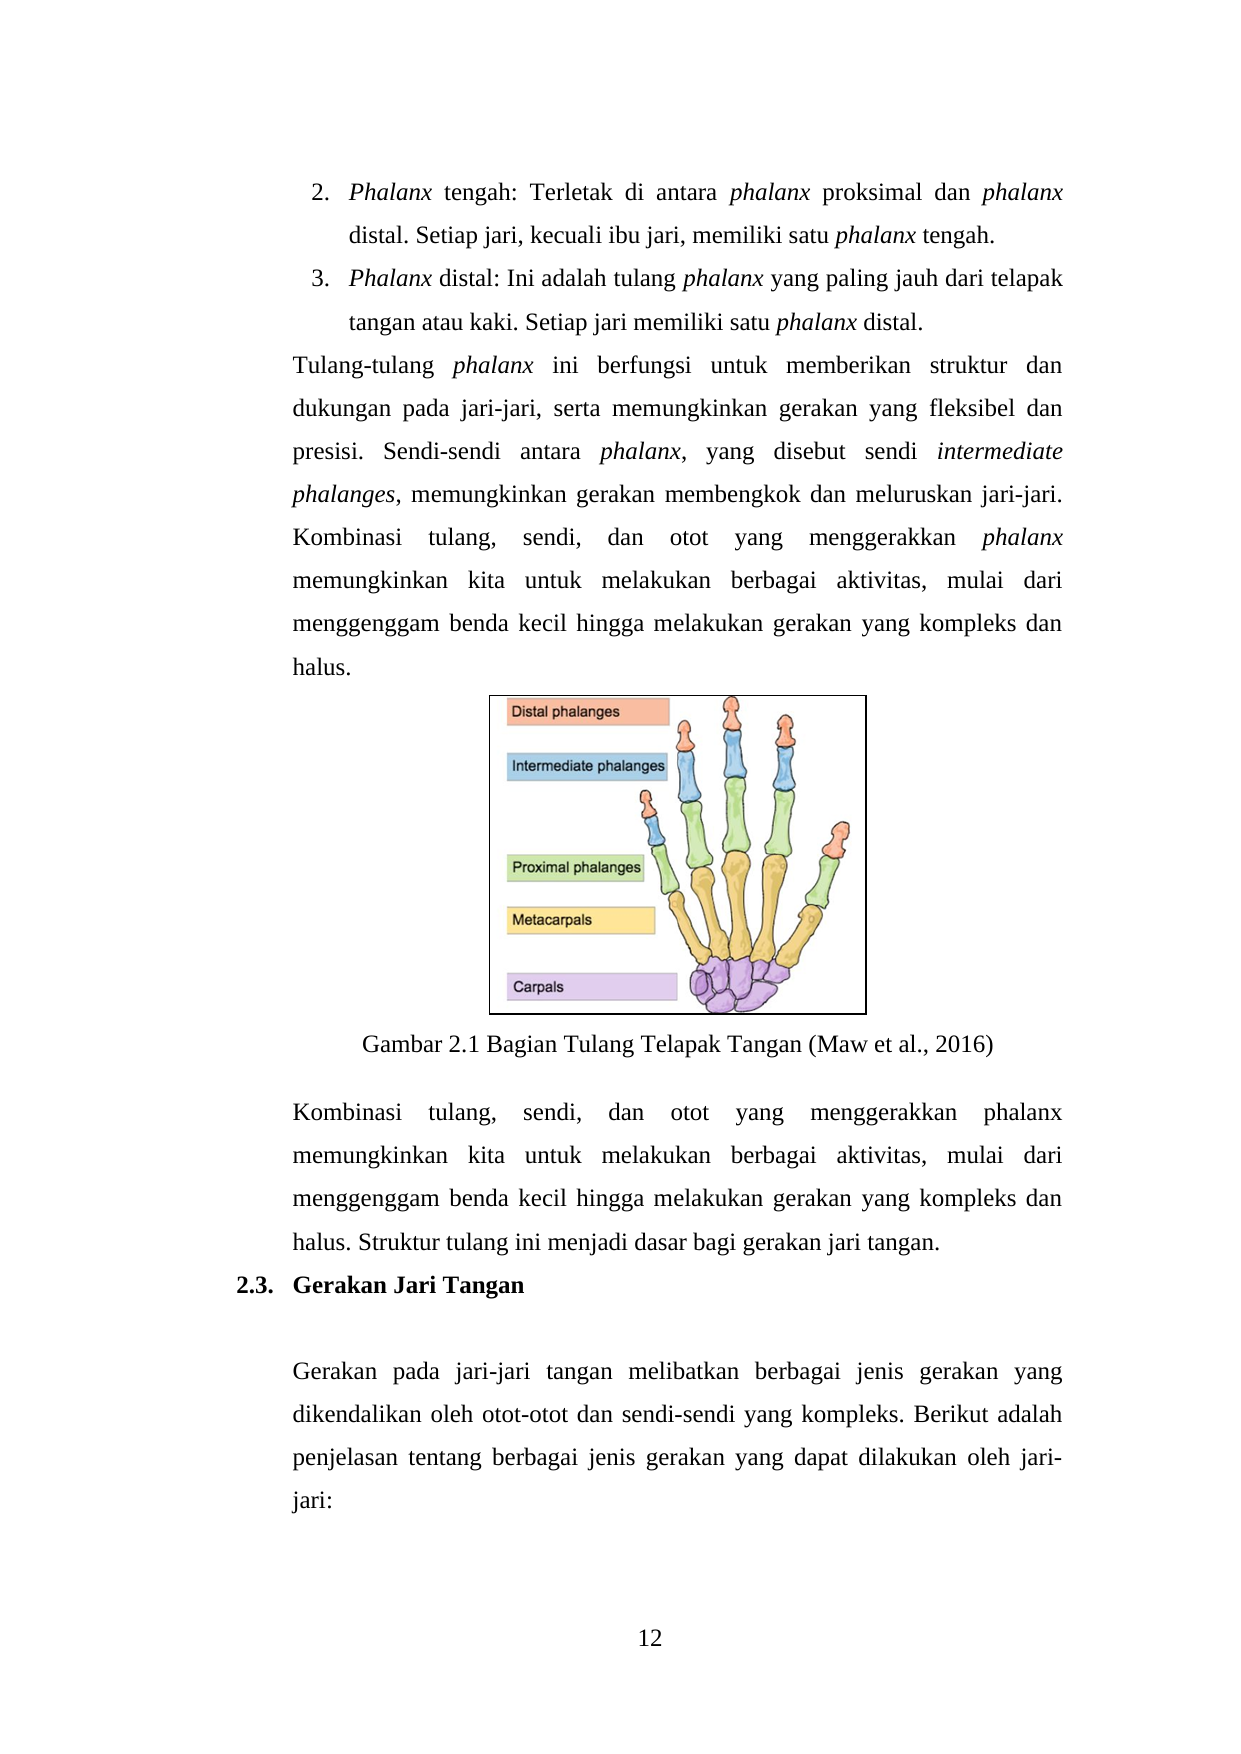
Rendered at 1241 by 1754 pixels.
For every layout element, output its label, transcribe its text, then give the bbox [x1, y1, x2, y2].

text Tulang-tulang phalanx ini berfungsi untuk memberikan struktur dan dukungan pada jari-jari, serta memungkinkan gerakan yang fleksibel dan presisi. Sendi-sendi antara phalanx, yang disebut sendi intermediate phalanges, memungkinkan gerakan membengkok dan meluruskan jari-jari. Kombinasi tulang, sendi, dan otot yang menggerakkan phalanx memungkinkan kita untuk melakukan berbagai aktivitas, mulai dari menggenggam benda kecil hingga melakukan gerakan yang kompleks dan halus. [292, 350, 1063, 680]
subtitle Gerakan Jari Tangan [236, 1270, 1063, 1298]
list Phalanx tengah: Terletak di antara phalanx proksimal dan phalanx distal. Setiap jari, kecuali ibu jari, memiliki satu phalanx tengah. [311, 177, 1063, 249]
text Gambar 2.1 Bagian Tulang Telapak Tangan (Maw et al., 2016) [236, 1029, 1063, 1058]
picture [490, 696, 865, 1013]
list Phalanx distal: Ini adalah tulang phalanx yang paling jauh dari telapak tangan atau kaki. Setiap jari memiliki satu phalanx distal. [311, 263, 1063, 335]
list Gerakan pada jari-jari tangan melibatkan berbagai jenis gerakan yang dikendalikan oleh otot-otot dan sendi-sendi yang kompleks. Berikut adalah penjelasan tentang berbagai jenis gerakan yang dapat dilakukan oleh jari-jari: [292, 1356, 1063, 1514]
text Kombinasi tulang, sendi, dan otot yang menggerakkan phalanx memungkinkan kita untuk melakukan berbagai aktivitas, mulai dari menggenggam benda kecil hingga melakukan gerakan yang kompleks dan halus. Struktur tulang ini menjadi dasar bagi gerakan jari tangan. [292, 1097, 1063, 1255]
